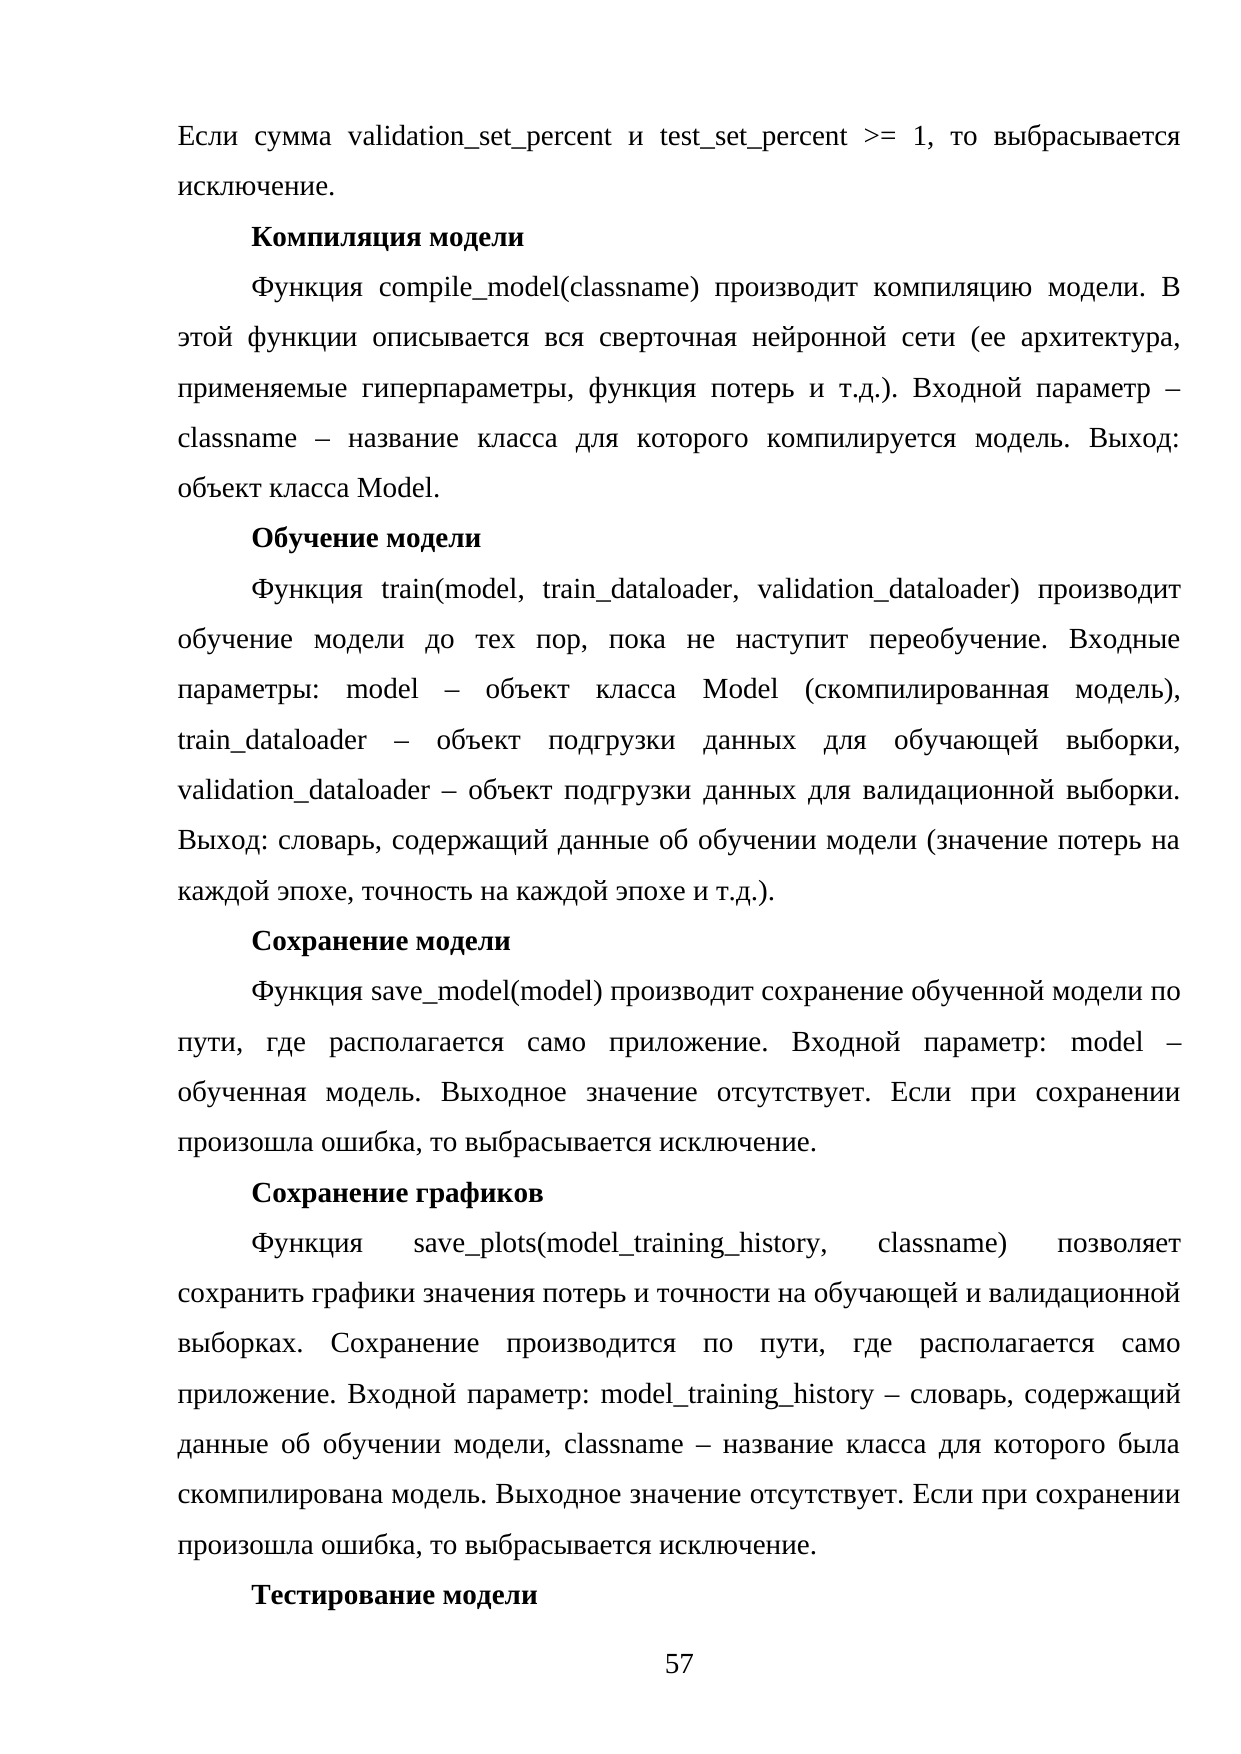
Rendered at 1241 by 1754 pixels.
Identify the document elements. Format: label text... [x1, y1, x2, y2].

text Обучение модели [177, 521, 1181, 554]
text Функция train(model, train_dataloader, validation_dataloader) производит обучение модели до тех пор, пока не наступит переобучение. Входные параметры: model – объект класса Model (скомпилированная модель), train_dataloader – объект подгрузки данных для обучающей выборки, validation_dataloader – объект подгрузки данных для валидационной выборки. Выход: словарь, содержащий данные об обучении модели (значение потерь на каждой эпохе, точность на каждой эпохе и т.д.). [177, 571, 1181, 906]
text Сохранение модели [177, 923, 1181, 957]
text Функция save_plots(model_training_history, classname) позволяет сохранить графики значения потерь и точности на обучающей и валидационной выборках. Сохранение производится по пути, где располагается само приложение. Входной параметр: model_training_history – словарь, содержащий данные об обучении модели, classname – название класса для которого была скомпилирована модель. Выходное значение отсутствует. Если при сохранении произошла ошибка, то выбрасывается исключение. [177, 1225, 1181, 1560]
text Сохранение графиков [177, 1175, 1181, 1208]
text Функция save_model(model) производит сохранение обученной модели по пути, где располагается само приложение. Входной параметр: model – обученная модель. Выходное значение отсутствует. Если при сохранении произошла ошибка, то выбрасывается исключение. [177, 973, 1181, 1158]
text Компиляция модели [177, 219, 1181, 252]
text Тестирование модели [177, 1577, 1181, 1611]
text Функция compile_model(classname) производит компиляцию модели. В этой функции описывается вся сверточная нейронной сети (ее архитектура, применяемые гиперпараметры, функция потерь и т.д.). Входной параметр – classname – название класса для которого компилируется модель. Выход: объект класса Model. [177, 269, 1181, 504]
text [177, 118, 1181, 202]
